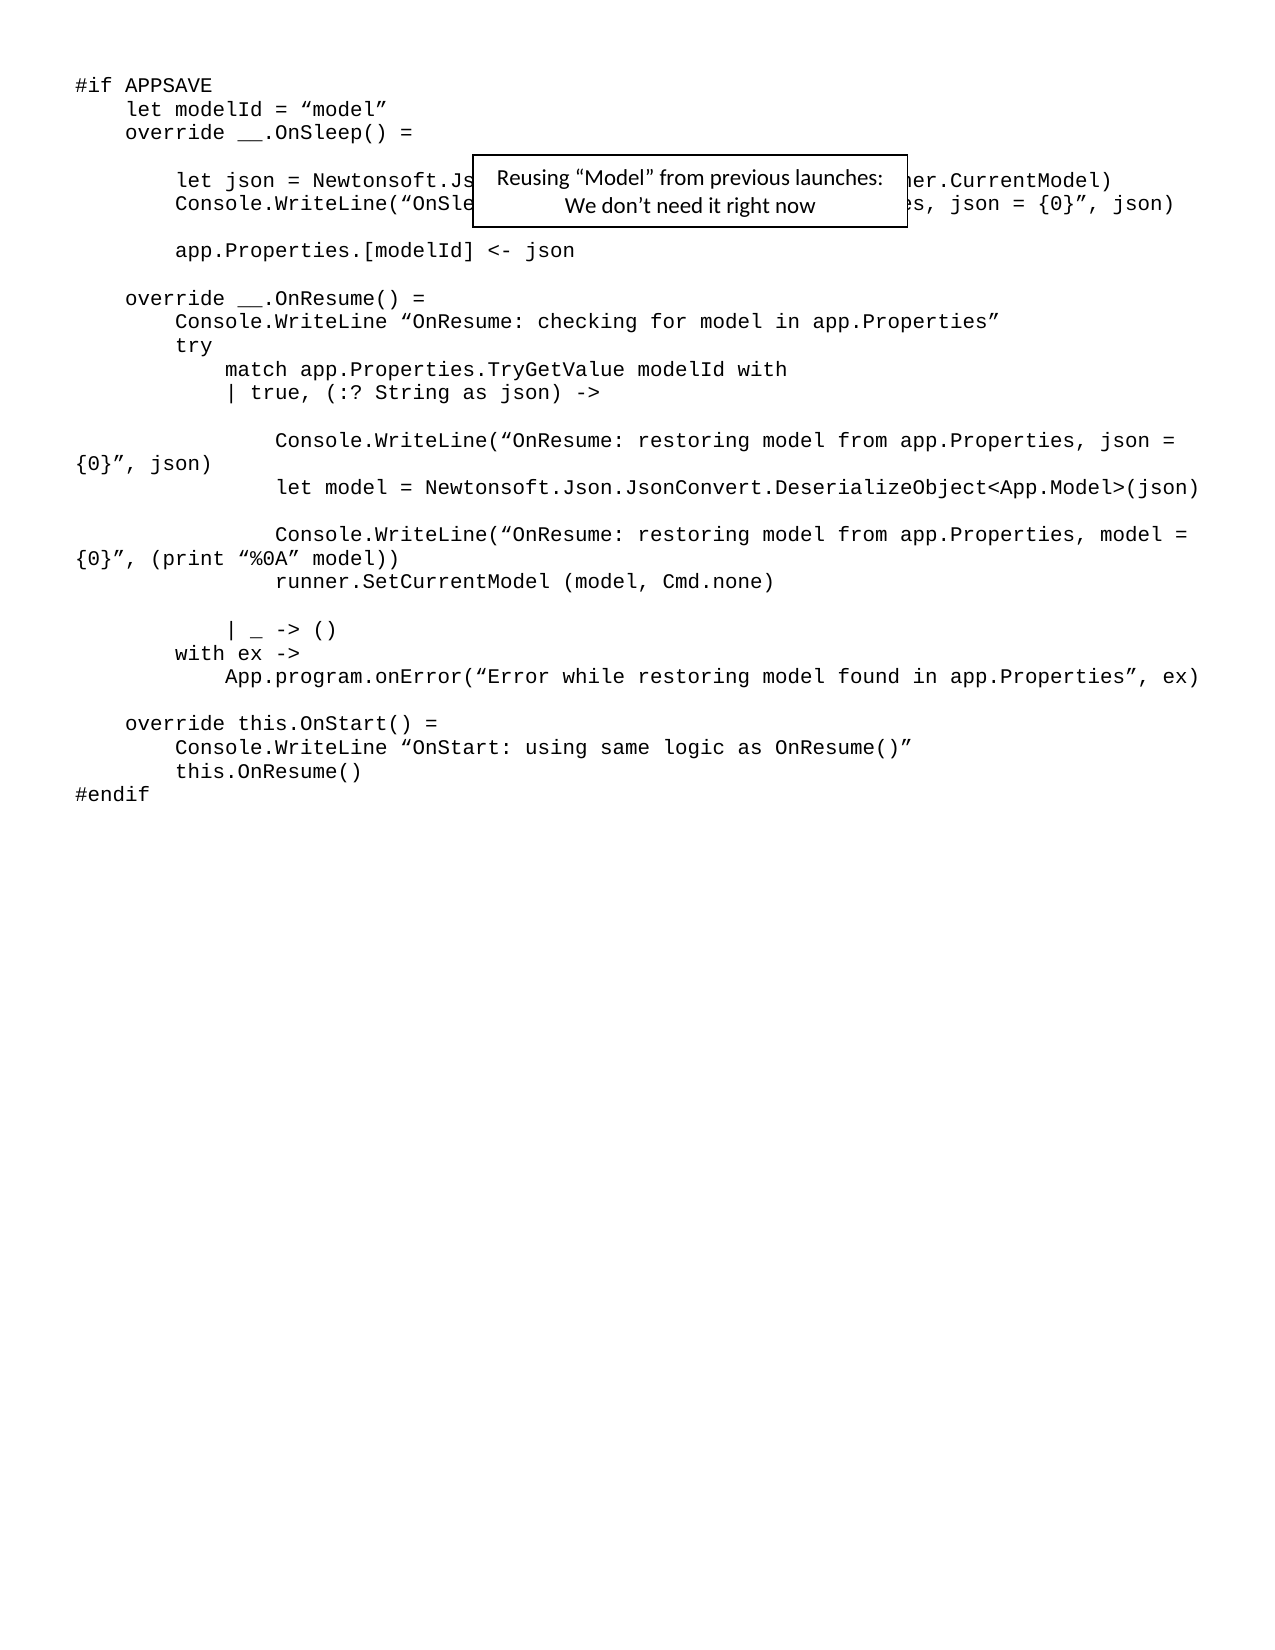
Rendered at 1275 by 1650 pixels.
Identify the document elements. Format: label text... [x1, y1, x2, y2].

text App.program.onError(“Error while restoring model found in app.Properties”, ex) [75, 666, 1200, 690]
text | _ -> () [75, 619, 1200, 642]
text Console.WriteLine(“OnSleep: saving model into app.Properties, json = {0}”, json) [75, 193, 472, 217]
text #if APPSAVE [75, 75, 1200, 99]
text Console.WriteLine “OnResume: checking for model in app.Properties” [75, 311, 1200, 335]
text | true, (:? String as json) -> [75, 382, 1200, 406]
text let json = Newtonsoft.Json.JsonConvert.SerializeObject(runner.CurrentModel) [908, 169, 1200, 193]
text try [75, 335, 1200, 359]
text app.Properties.[modelId] <- json [75, 241, 1200, 264]
text override __.OnSleep() = [75, 122, 1200, 146]
text let json = Newtonsoft.Json.JsonConvert.SerializeObject(runner.CurrentModel) [75, 169, 472, 193]
text Console.WriteLine(“OnSleep: saving model into app.Properties, json = {0}”, json) [908, 193, 1200, 217]
text Console.WriteLine “OnStart: using same logic as OnResume()” [75, 737, 1200, 761]
text let modelId = “model” [75, 99, 1200, 122]
text override __.OnResume() = [75, 288, 1200, 311]
text with ex -> [75, 642, 1200, 666]
text match app.Properties.TryGetValue modelId with [75, 359, 1200, 382]
text Console.WriteLine(“OnResume: restoring model from app.Properties, model = {0}”, (print “%0A” model)) [75, 524, 1200, 572]
text let model = Newtonsoft.Json.JsonConvert.DeserializeObject<App.Model>(json) [75, 477, 1200, 501]
text runner.SetCurrentModel (model, Cmd.none) [75, 572, 1200, 595]
text override this.OnStart() = [75, 713, 1200, 737]
text Console.WriteLine(“OnResume: restoring model from app.Properties, json = {0}”, json) [75, 430, 1200, 477]
text this.OnResume() [75, 761, 1200, 784]
text #endif [75, 784, 1200, 808]
